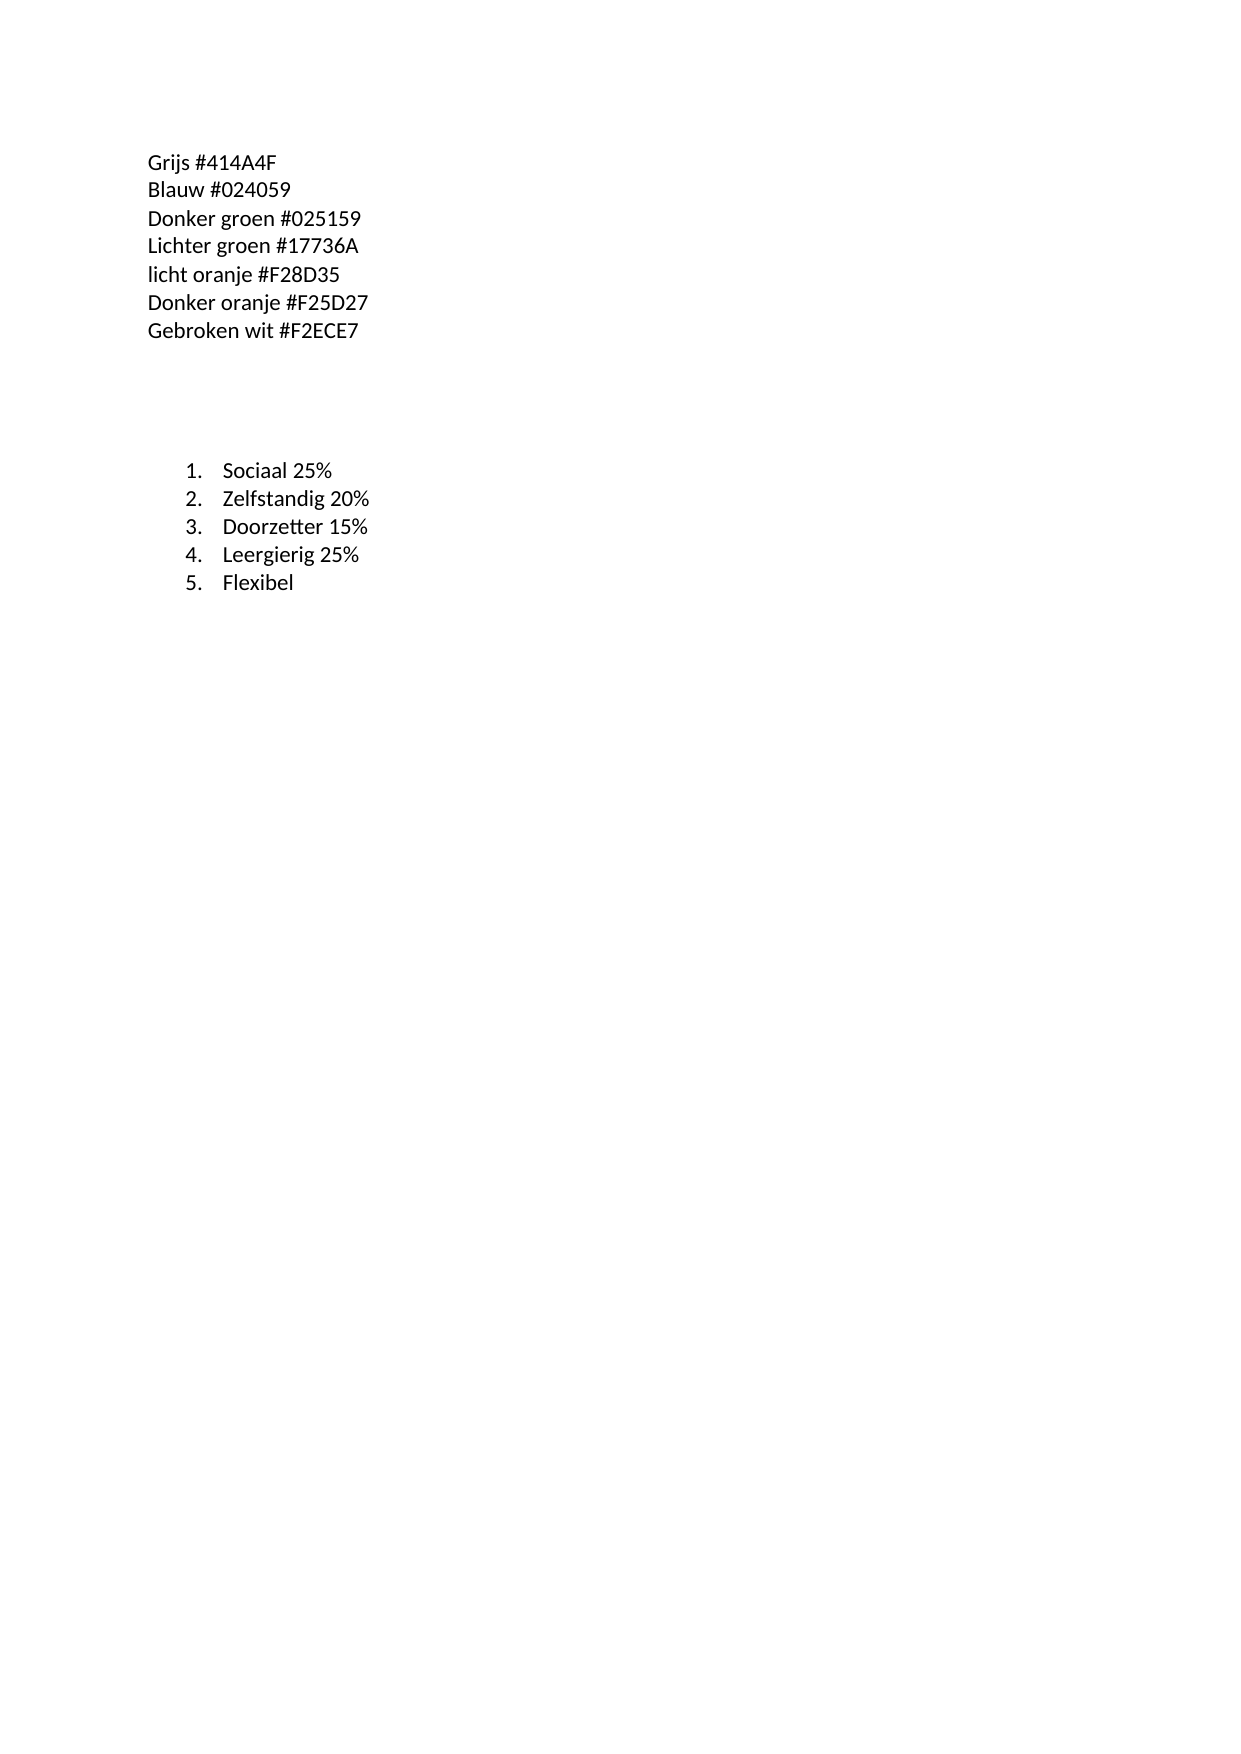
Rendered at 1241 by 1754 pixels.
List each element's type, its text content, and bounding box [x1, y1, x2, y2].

text Blauw #024059 [148, 176, 1093, 204]
list Flexibel [185, 568, 1093, 596]
text Donker groen #025159 [148, 204, 1093, 232]
list Doorzetter 15% [185, 512, 1093, 540]
list Leergierig 25% [185, 540, 1093, 568]
list Zelfstandig 20% [185, 484, 1093, 512]
text Grijs #414A4F [148, 148, 1093, 176]
text Donker oranje #F25D27 [148, 288, 1093, 316]
list Sociaal 25% [185, 456, 1093, 484]
text Gebroken wit #F2ECE7 [148, 316, 1093, 344]
text licht oranje #F28D35 [148, 260, 1093, 288]
text Lichter groen #17736A [148, 232, 1093, 260]
